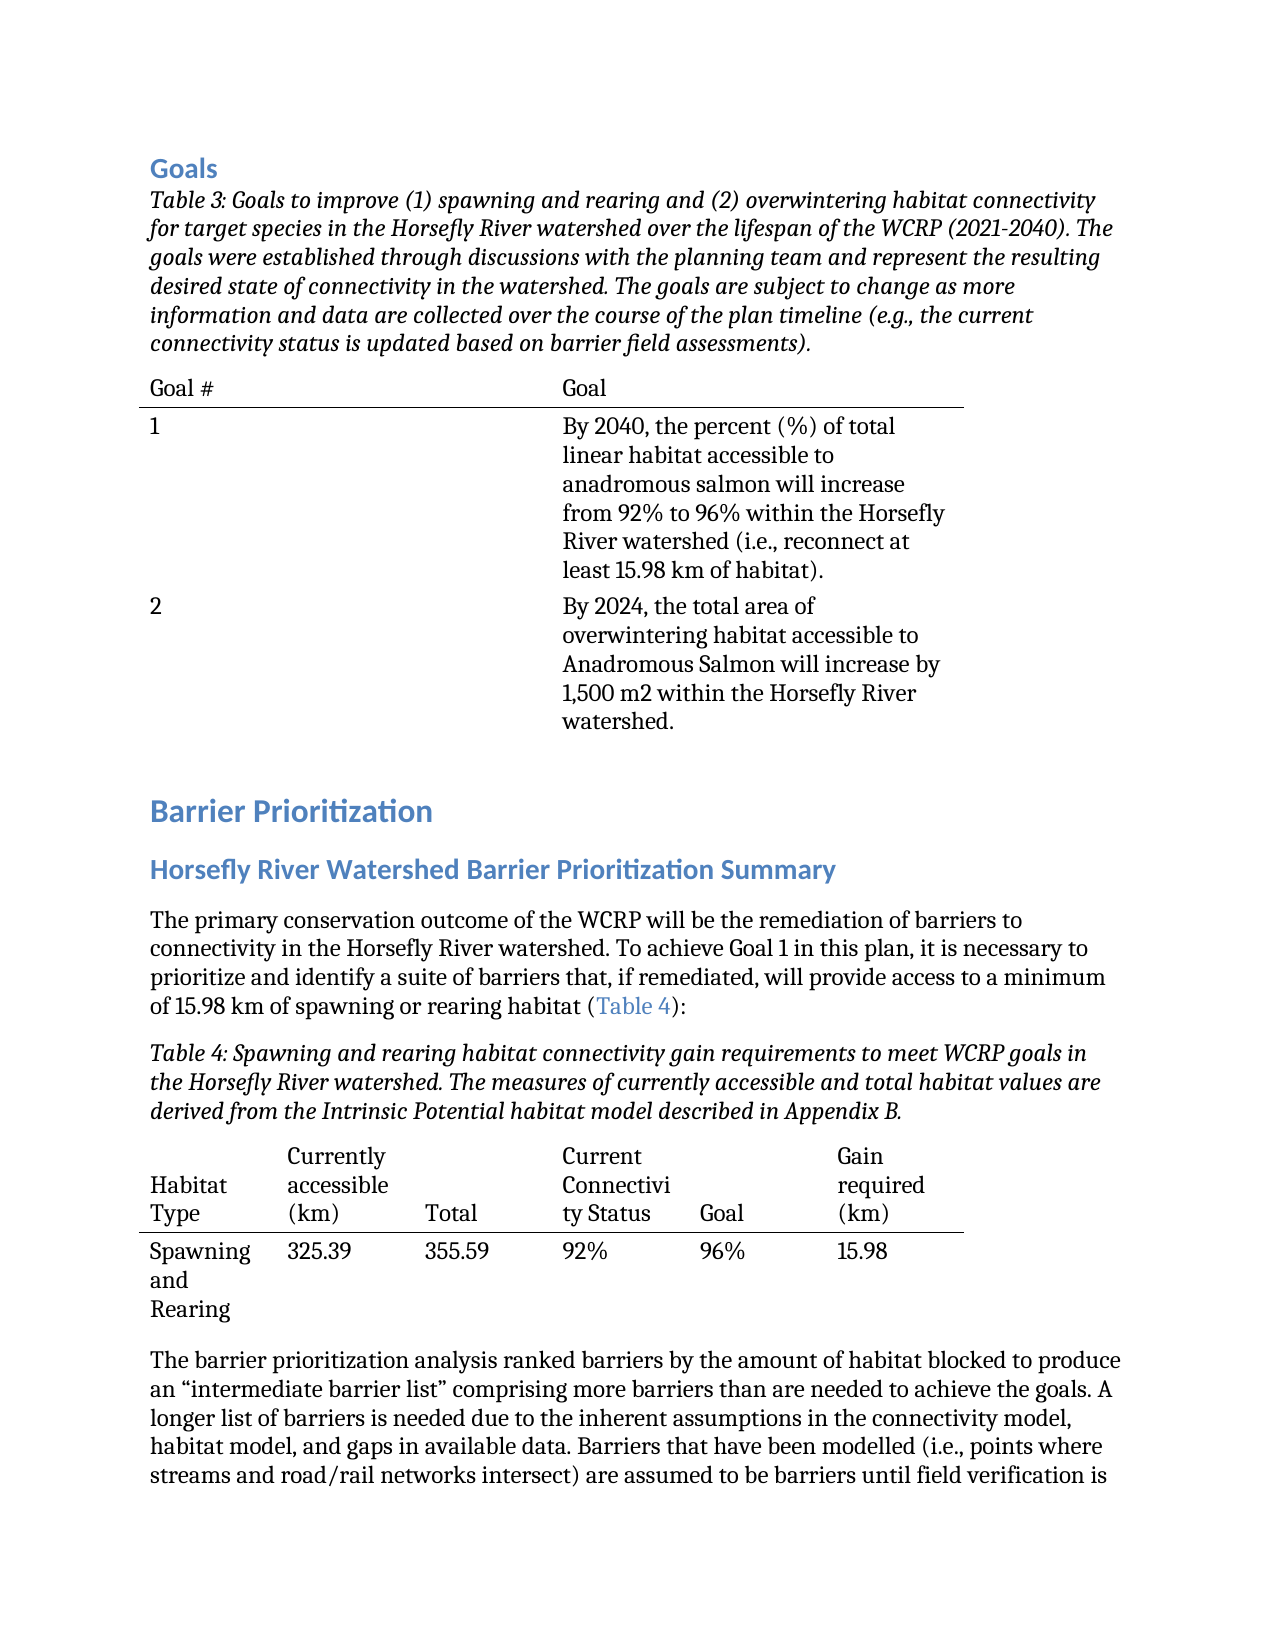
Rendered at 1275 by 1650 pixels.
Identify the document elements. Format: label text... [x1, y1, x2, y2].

table_header Goal [551, 371, 964, 407]
subtitle Horsefly River Watershed Barrier Prioritization Summary [150, 851, 1125, 887]
table_cell 325.39 [276, 1233, 414, 1327]
table_cell 96% [689, 1233, 826, 1327]
table_cell 2 [139, 589, 551, 740]
text Table 3: Goals to improve (1) spawning and rearing and (2) overwintering habitat connectivity for target species in the Horsefly River watershed over the lifespan of the WCRP (2021-2040). The goals were established through discussions with the planning team and represent the resulting desired state of connectivity in the watershed. The goals are subject to change as more information and data are collected over the course of the plan timeline (e.g., the current connectivity status is updated based on barrier field assessments). [150, 186, 1125, 358]
table_header Habitat Type [139, 1138, 276, 1232]
table_cell Spawning and Rearing [139, 1233, 276, 1327]
table_header Currently accessible (km) [276, 1138, 414, 1232]
text Table 4: Spawning and rearing habitat connectivity gain requirements to meet WCRP goals in the Horsefly River watershed. The measures of currently accessible and total habitat values are derived from the Intrinsic Potential habitat model described in Appendix B. [150, 1039, 1125, 1126]
table_header Current Connectivity Status [551, 1138, 689, 1232]
table_cell By 2024, the total area of overwintering habitat accessible to Anadromous Salmon will increase by 1,500 m2 within the Horsefly River watershed. [551, 589, 964, 740]
subtitle Goals [150, 150, 1125, 186]
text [150, 1346, 1125, 1490]
table_cell By 2040, the percent (%) of total linear habitat accessible to anadromous salmon will increase from 92% to 96% within the Horsefly River watershed (i.e., reconnect at least 15.98 km of habitat). [551, 408, 964, 588]
table_cell 1 [139, 408, 551, 588]
table_cell 355.59 [414, 1233, 551, 1327]
subtitle Barrier Prioritization [150, 790, 1125, 830]
table_header Gain required (km) [826, 1138, 964, 1232]
table_header Total [414, 1138, 551, 1232]
table_cell 15.98 [826, 1233, 964, 1327]
table_header Goal [689, 1138, 826, 1232]
table_header Goal # [139, 371, 551, 407]
text The primary conservation outcome of the WCRP will be the remediation of barriers to connectivity in the Horsefly River watershed. To achieve Goal 1 in this plan, it is necessary to prioritize and identify a suite of barriers that, if remediated, will provide access to a minimum of 15.98 km of spawning or rearing habitat (Table 4): [150, 906, 1125, 1021]
table_cell 92% [551, 1233, 689, 1327]
